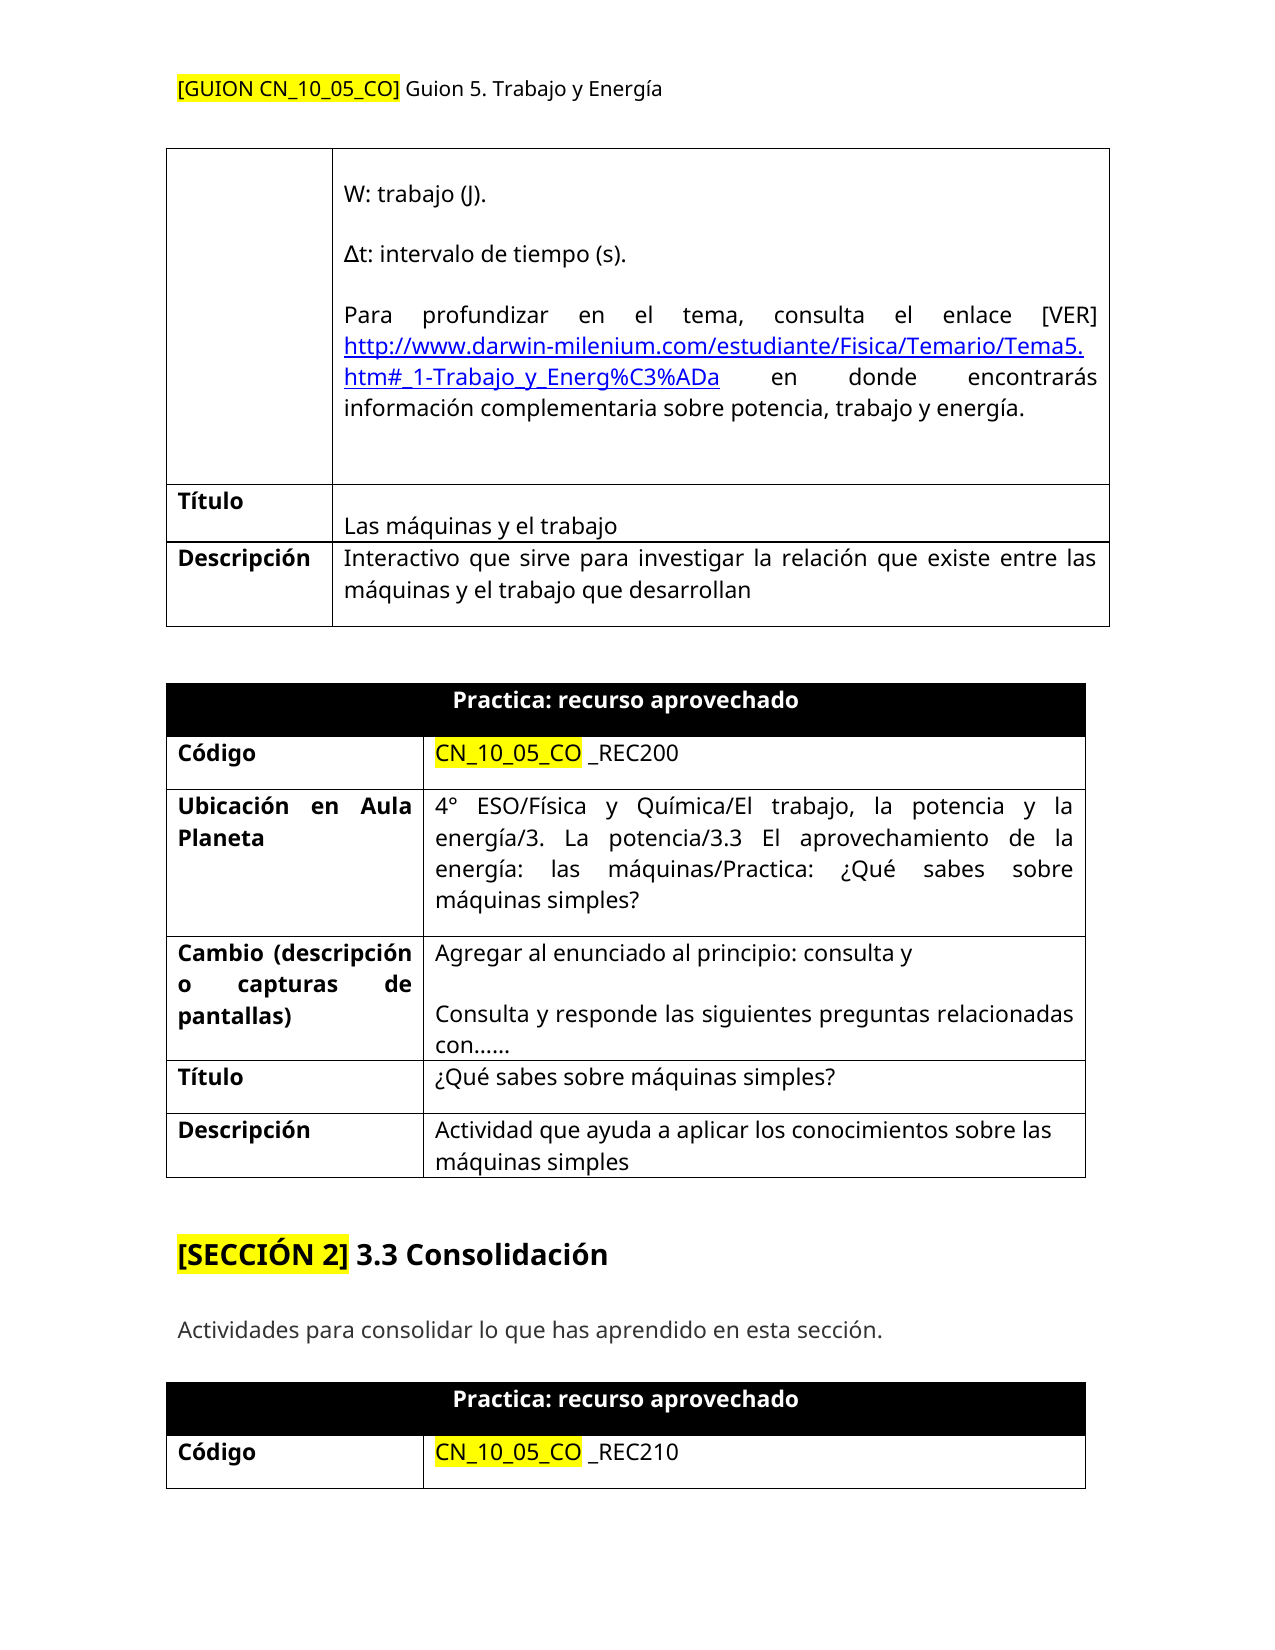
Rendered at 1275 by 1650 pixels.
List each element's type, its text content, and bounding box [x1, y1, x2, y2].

table_header Practica: recurso aprovechado [167, 684, 1085, 736]
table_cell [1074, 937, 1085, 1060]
table_cell Título [167, 485, 332, 541]
table_cell 4° ESO/Física y Química/El trabajo, la potencia y la energía/3. La potencia/3.3 El aprovechamiento de la energía: las máquinas/Practica: ¿Qué sabes sobre máquinas simples? [424, 790, 1085, 936]
text Actividades para consolidar lo que has aprendido en esta sección. [177, 1310, 1098, 1346]
table_header Practica: recurso aprovechado [167, 1383, 1085, 1435]
table_cell Cambio (descripción o capturas de pantallas) [167, 937, 423, 1060]
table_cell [333, 149, 1109, 484]
table_cell Título [167, 1061, 423, 1113]
table_cell ¿Qué sabes sobre máquinas simples? [424, 1061, 1085, 1113]
table_cell Código [167, 1436, 423, 1488]
table_cell Ubicación en Aula Planeta [167, 790, 423, 936]
text [SECCIÓN 2] 3.3 Consolidación [349, 1234, 1098, 1274]
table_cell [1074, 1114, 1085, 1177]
table_cell Código [167, 737, 423, 789]
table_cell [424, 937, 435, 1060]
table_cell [167, 149, 332, 484]
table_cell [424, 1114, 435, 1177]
table_cell Descripción [167, 543, 332, 626]
table_cell Interactivo que sirve para investigar la relación que existe entre las máquinas y el trabajo que desarrollan [333, 543, 1109, 626]
table_cell Descripción [167, 1114, 423, 1177]
table_cell Las máquinas y el trabajo [333, 485, 1109, 541]
table_cell CN_10_05_CO _REC200 [424, 737, 1085, 789]
table_cell CN_10_05_CO _REC210 [424, 1436, 1085, 1488]
